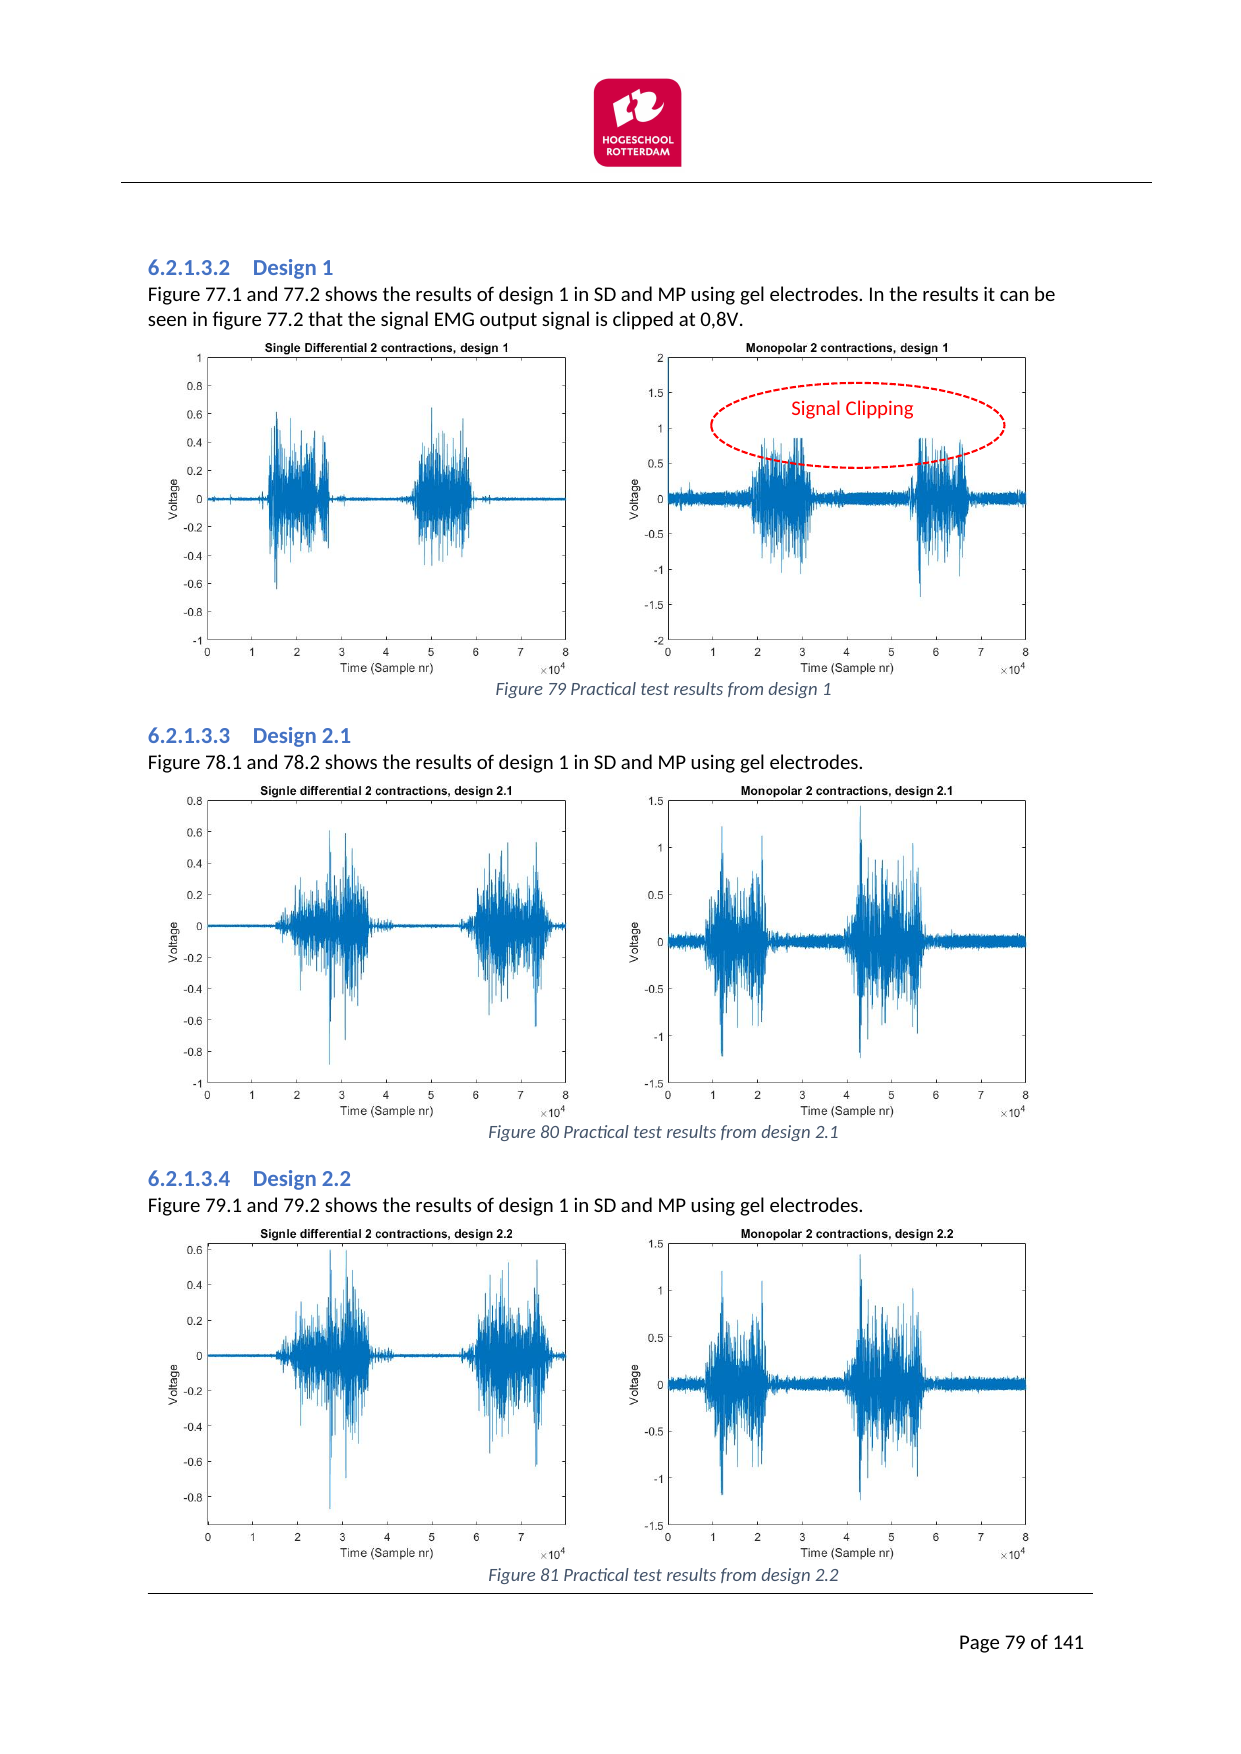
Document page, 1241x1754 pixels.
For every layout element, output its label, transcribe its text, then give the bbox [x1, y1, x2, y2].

text Figure 80 Practical test results from design 2.1 [236, 1120, 1093, 1143]
text Figure 81 Practical test results from design 2.2 [236, 1563, 1093, 1586]
subtitle Design 1 [148, 253, 1093, 281]
picture [147, 332, 1069, 678]
picture [590, 73, 685, 173]
picture [147, 1217, 1069, 1563]
text Figure 79.1 and 79.2 shows the results of design 1 in SD and MP using gel electrodes. [148, 1192, 1093, 1217]
text Figure 79 Practical test results from design 1 [236, 677, 1093, 700]
picture [147, 774, 1069, 1121]
subtitle Design 2.2 [148, 1164, 1093, 1192]
text Figure 77.1 and 77.2 shows the results of design 1 in SD and MP using gel electrodes. In the results it can be seen in figure 77.2 that the signal EMG output signal is clipped at 0,8V. [148, 281, 1093, 332]
subtitle Design 2.1 [148, 721, 1093, 749]
text Figure 78.1 and 78.2 shows the results of design 1 in SD and MP using gel electrodes. [148, 749, 1093, 775]
